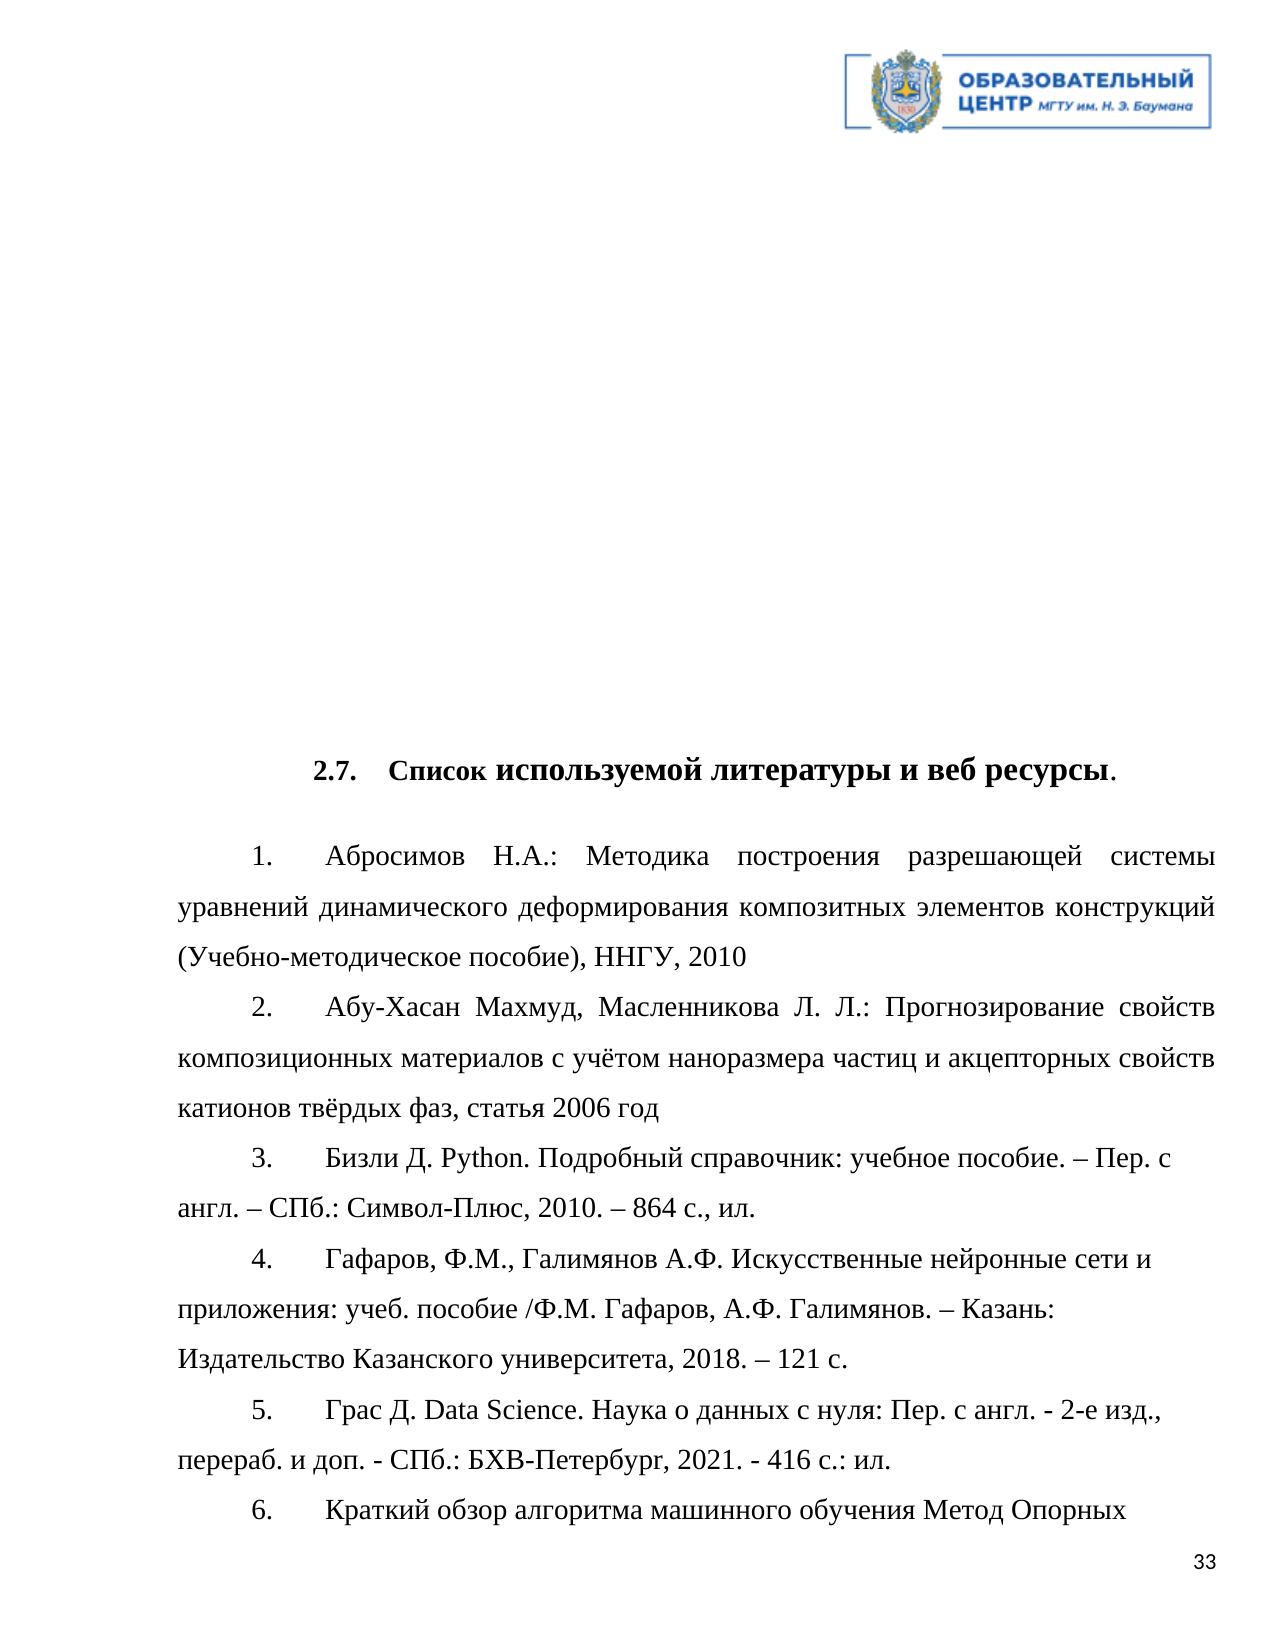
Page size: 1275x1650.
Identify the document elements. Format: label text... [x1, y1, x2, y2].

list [177, 1492, 1216, 1526]
list Грас Д. Data Science. Наука о данных с нуля: Пер. с англ. - 2-е изд., перераб. и доп. - СПб.: БХВ-Петербурr, 2021. - 416 с.: ил. [177, 1392, 1216, 1476]
picture [814, 26, 1262, 149]
list Список используемой литературы и веб ресурсы. [214, 750, 1216, 788]
list Абу-Хасан Махмуд, Масленникова Л. Л.: Прогнозирование свойств композиционных материалов с учётом наноразмера частиц и акцепторных свойств катионов твёрдых фаз, статья 2006 год [177, 989, 1216, 1123]
list Гафаров, Ф.М., Галимянов А.Ф. Искусственные нейронные сети и приложения: учеб. пособие /Ф.М. Гафаров, А.Ф. Галимянов. – Казань: Издательство Казанского университета, 2018. – 121 с. [177, 1241, 1216, 1375]
list Бизли Д. Python. Подробный справочник: учебное пособие. – Пер. с англ. – СПб.: Символ-Плюс, 2010. – 864 с., ил. [177, 1140, 1216, 1224]
list Абросимов Н.А.: Методика построения разрешающей системы уравнений динамического деформирования композитных элементов конструкций (Учебно-методическое пособие), ННГУ, 2010 [177, 838, 1216, 973]
